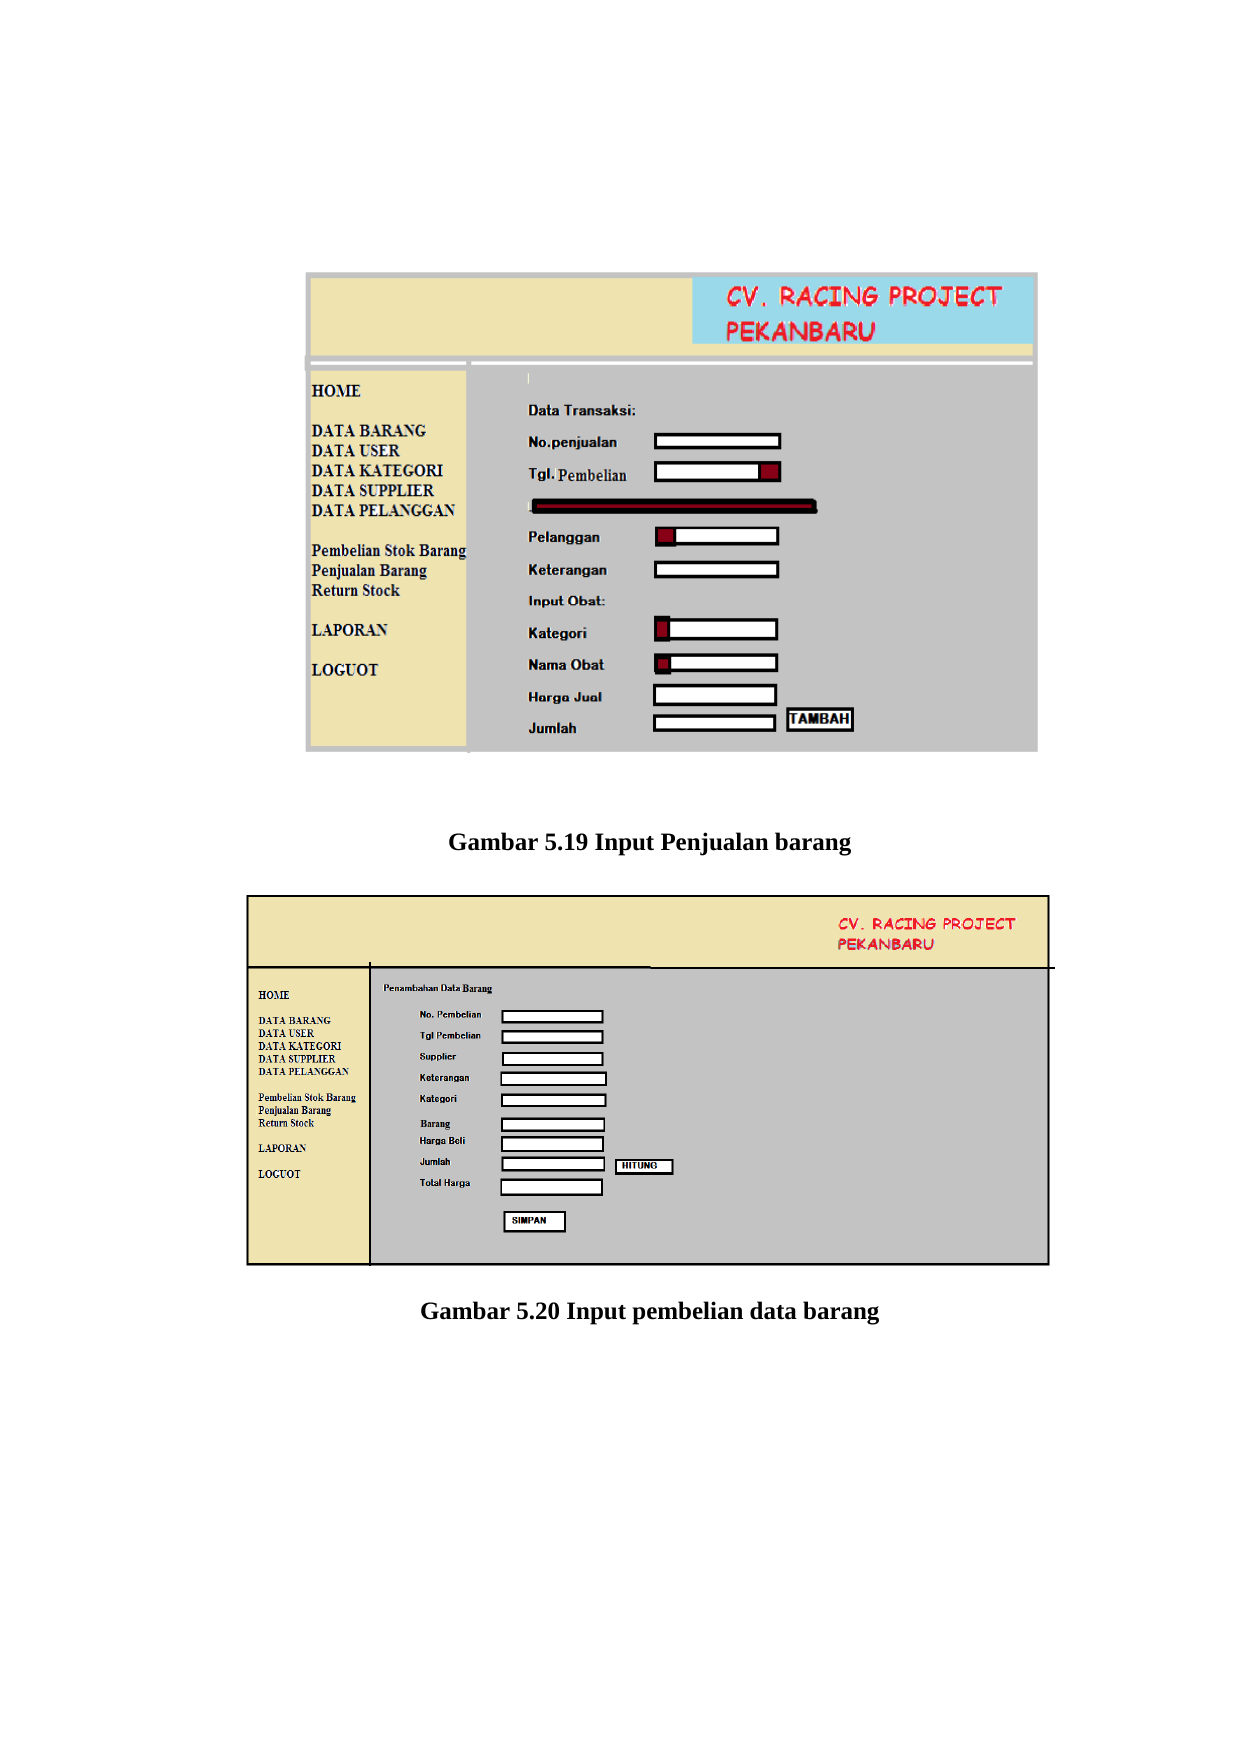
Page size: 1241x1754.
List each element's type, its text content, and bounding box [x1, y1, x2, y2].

picture [236, 236, 1168, 800]
list Gambar 5.19 Input Penjualan barang [236, 827, 1063, 856]
list Gambar 5.20 Input pembelian data barang [236, 1296, 1063, 1325]
picture [236, 884, 1063, 1269]
